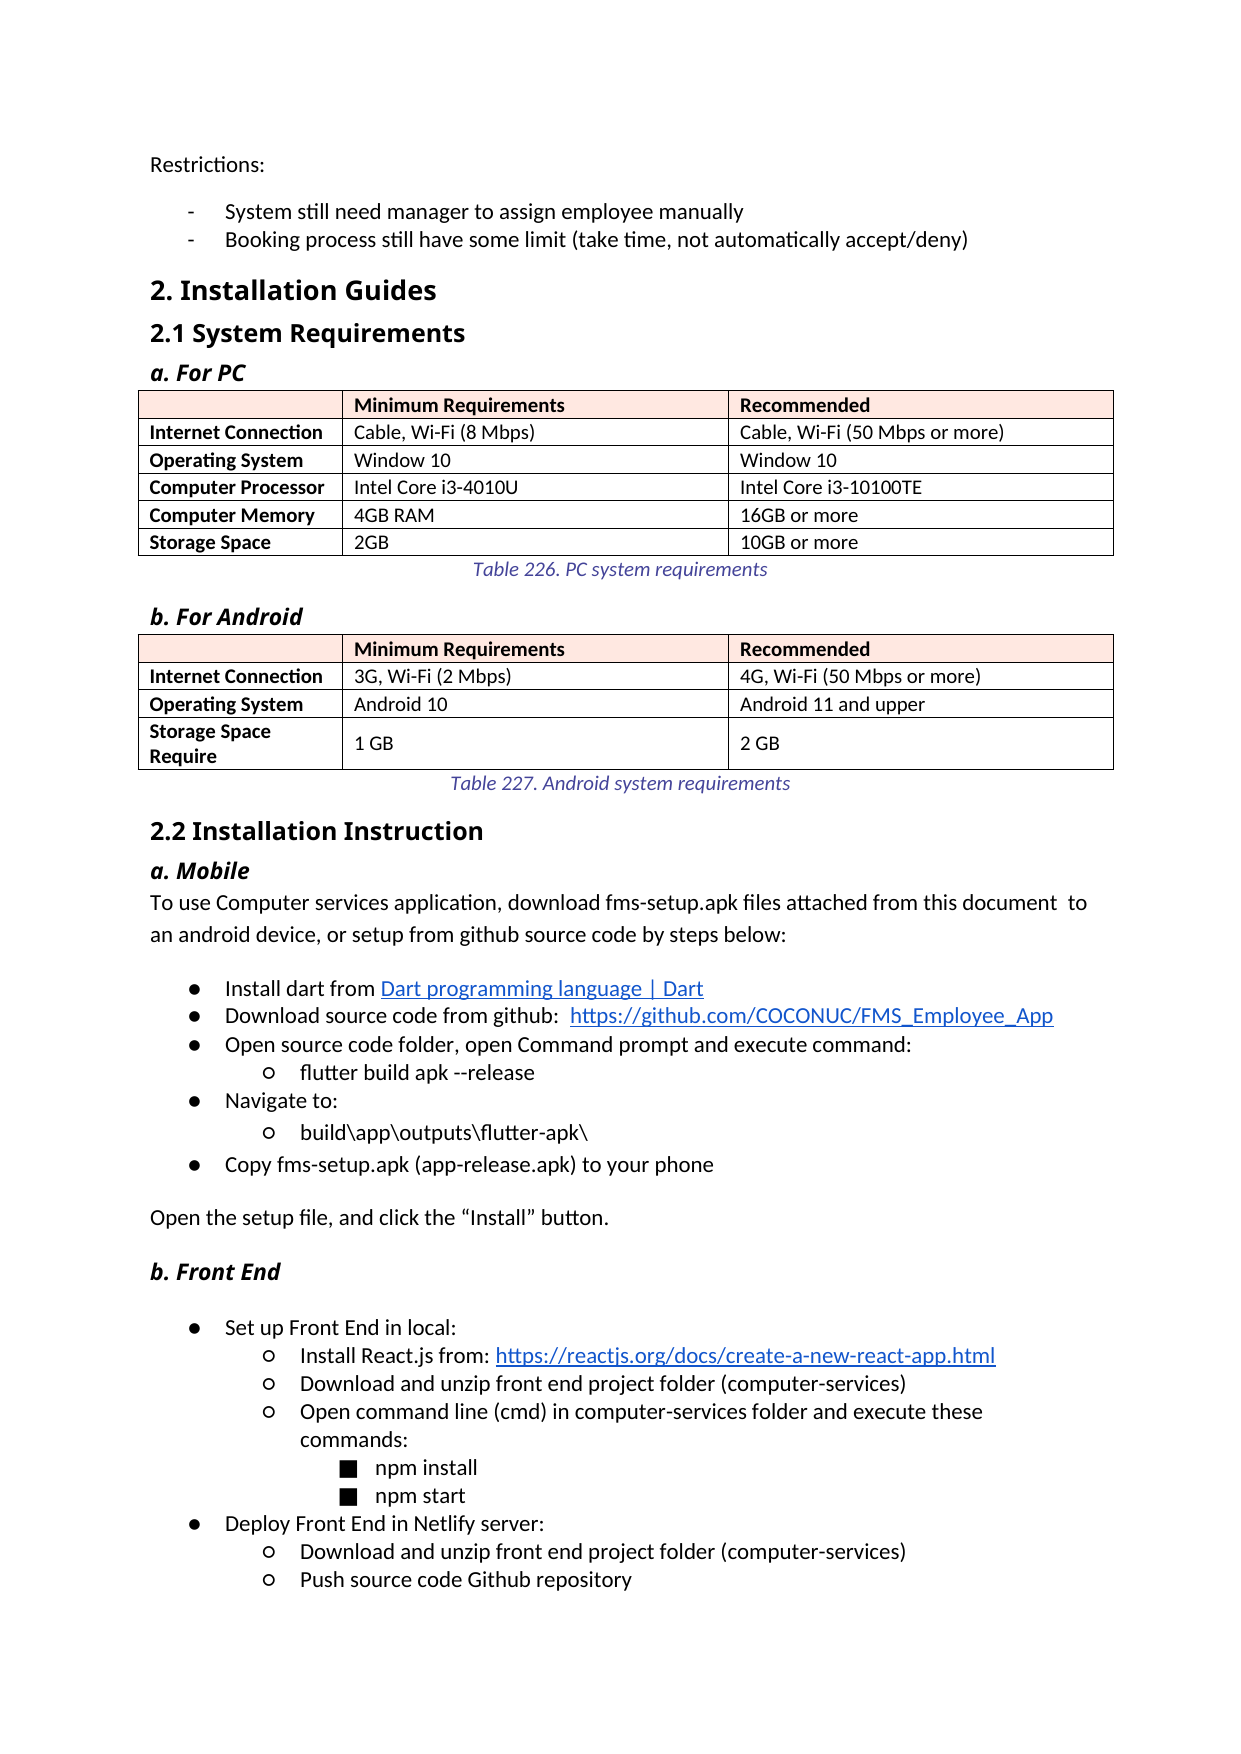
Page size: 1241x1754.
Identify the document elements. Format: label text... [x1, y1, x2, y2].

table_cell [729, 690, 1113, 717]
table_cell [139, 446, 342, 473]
text Table 226. PC system requirements [150, 556, 1093, 582]
list System still need manager to assign employee manually [187, 197, 1093, 225]
list Set up Front End in local: [187, 1313, 1093, 1341]
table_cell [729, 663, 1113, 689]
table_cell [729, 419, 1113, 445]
text Restrictions: [150, 150, 1093, 178]
list Push source code Github repository [262, 1565, 1093, 1593]
list build\app\outputs\flutter-apk\ [262, 1118, 1093, 1146]
list Booking process still have some limit (take time, not automatically accept/deny) [187, 225, 1093, 253]
list Open command line (cmd) in computer-services folder and execute these commands: [262, 1397, 1093, 1453]
subtitle b. Front End [150, 1256, 1093, 1287]
list npm start [337, 1481, 1093, 1509]
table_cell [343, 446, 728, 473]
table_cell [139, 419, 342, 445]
subtitle a. Mobile [150, 855, 1093, 886]
list Download and unzip front end project folder (computer-services) [262, 1537, 1093, 1565]
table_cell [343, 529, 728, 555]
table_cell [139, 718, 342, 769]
subtitle 2.2 Installation Instruction [150, 814, 1093, 848]
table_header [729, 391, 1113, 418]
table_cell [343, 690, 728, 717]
list npm install [337, 1453, 1093, 1481]
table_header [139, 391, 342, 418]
text Open the setup file, and click the “Install” button. [150, 1203, 1093, 1231]
list flutter build apk --release [262, 1058, 1093, 1086]
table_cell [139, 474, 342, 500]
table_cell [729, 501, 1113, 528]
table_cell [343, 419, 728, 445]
list Download source code from github: https://github.com/COCONUC/FMS_Employee_App [187, 1002, 1093, 1030]
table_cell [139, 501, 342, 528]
list Install React.js from: https://reactjs.org/docs/create-a-new-react-app.html [262, 1341, 1093, 1369]
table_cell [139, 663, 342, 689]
subtitle 2. Installation Guides [150, 272, 1093, 309]
list Navigate to: [187, 1086, 1093, 1114]
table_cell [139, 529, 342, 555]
text To use Computer services application, download fms-setup.apk files attached from this document to an android device, or setup from github source code by steps below: [150, 888, 1093, 949]
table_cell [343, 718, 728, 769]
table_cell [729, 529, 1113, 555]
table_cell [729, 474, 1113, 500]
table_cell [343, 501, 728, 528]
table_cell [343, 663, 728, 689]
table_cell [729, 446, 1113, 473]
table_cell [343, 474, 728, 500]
list Install dart from Dart programming language | Dart [187, 974, 1093, 1002]
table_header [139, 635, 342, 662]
list Open source code folder, open Command prompt and execute command: [187, 1030, 1093, 1058]
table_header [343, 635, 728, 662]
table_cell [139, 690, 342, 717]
list Deploy Front End in Netlify server: [187, 1509, 1093, 1537]
subtitle b. For Android [150, 601, 1093, 632]
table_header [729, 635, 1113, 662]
list Copy fms-setup.apk (app-release.apk) to your phone [187, 1150, 1093, 1178]
subtitle 2.1 System Requirements [150, 316, 1093, 350]
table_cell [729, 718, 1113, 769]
text Table 227. Android system requirements [150, 770, 1093, 795]
list Download and unzip front end project folder (computer-services) [262, 1369, 1093, 1397]
subtitle a. For PC [150, 357, 1093, 388]
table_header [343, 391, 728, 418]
